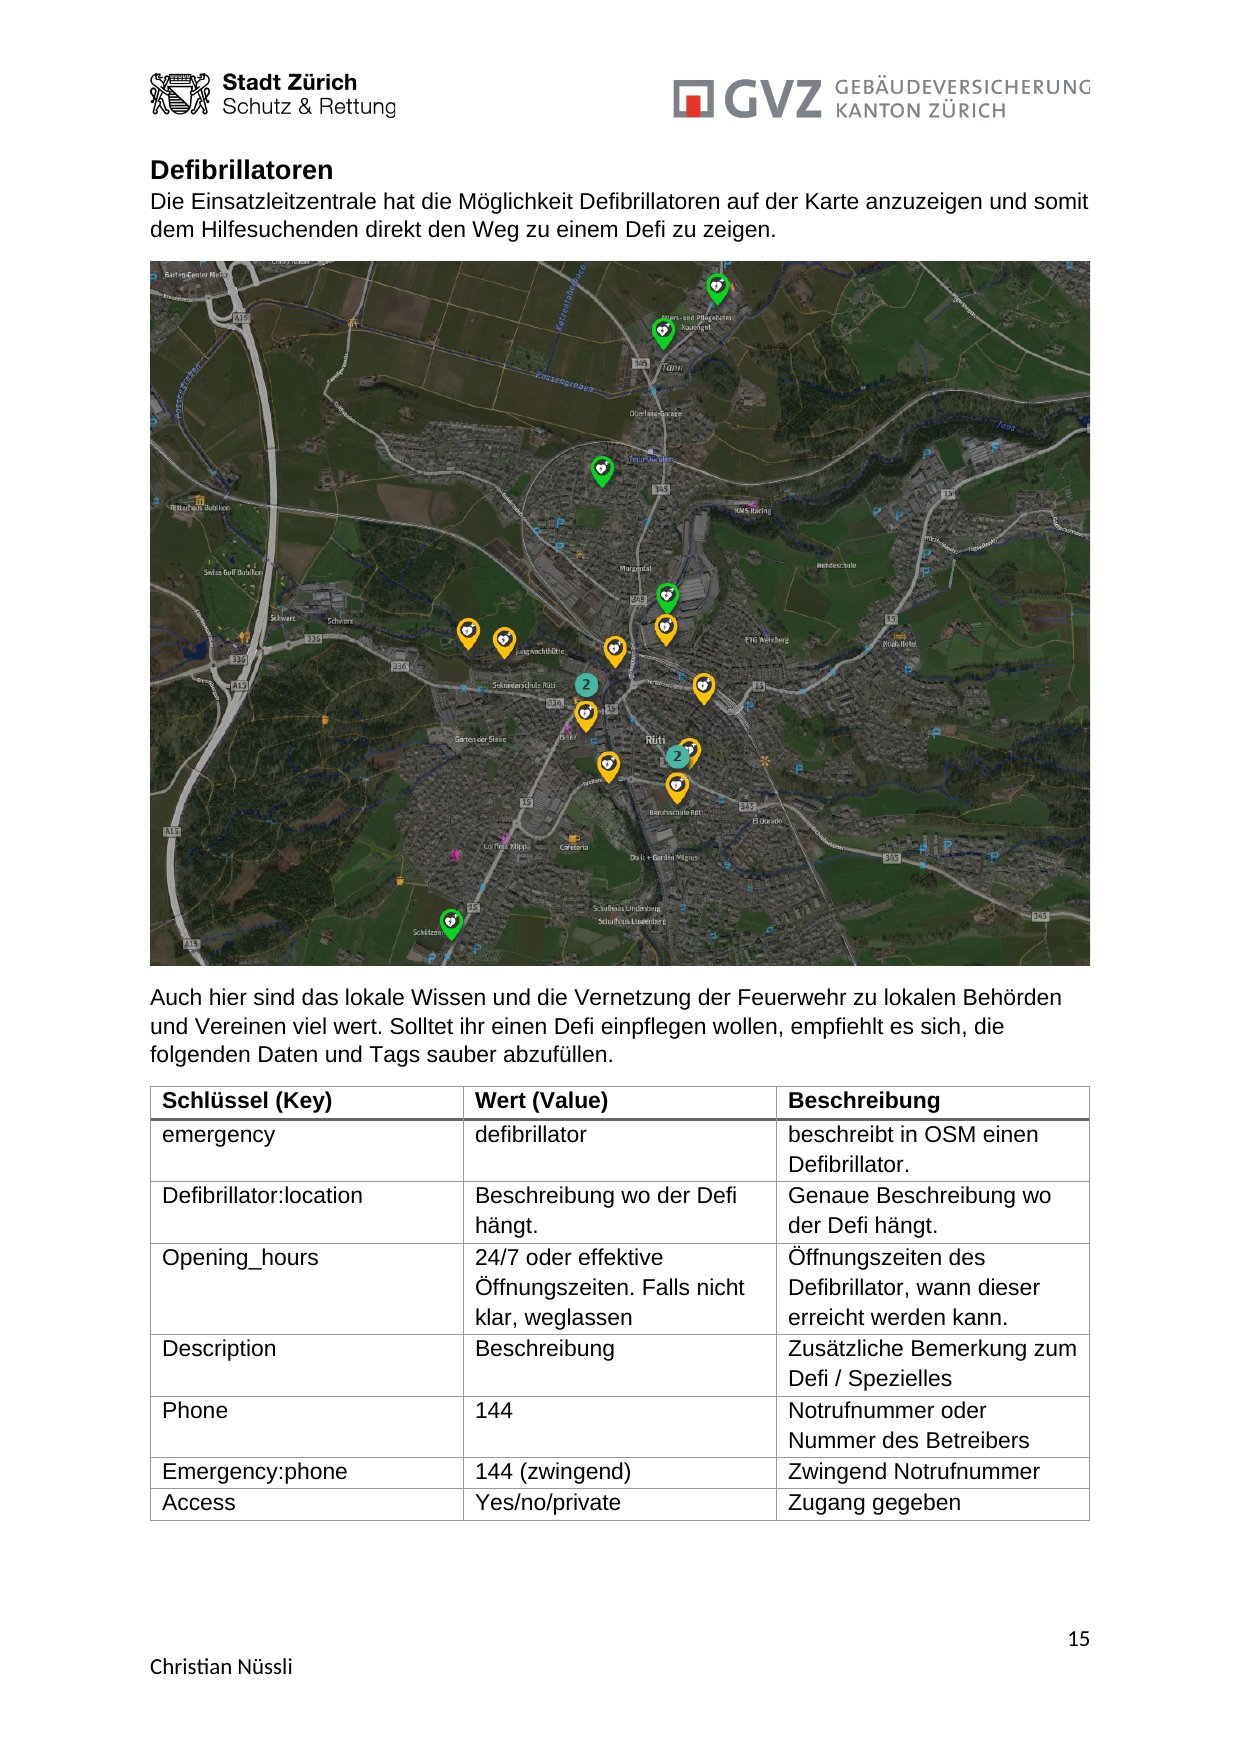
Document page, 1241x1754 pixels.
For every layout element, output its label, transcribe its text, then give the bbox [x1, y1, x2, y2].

text Auch hier sind das lokale Wissen und die Vernetzung der Feuerwehr zu lokalen Behörden und Vereinen viel wert. Solltet ihr einen Defi einpflegen wollen, empfiehlt es sich, die folgenden Daten und Tags sauber abzufüllen. [150, 984, 1090, 1067]
table_cell Opening_hours [151, 1244, 463, 1334]
table_cell Yes/no/private [464, 1489, 776, 1519]
table_cell Beschreibung [464, 1335, 776, 1396]
table_cell Emergency:phone [151, 1458, 463, 1488]
table_cell Beschreibung wo der Defi hängt. [464, 1182, 776, 1242]
table_cell emergency [151, 1121, 463, 1181]
table_cell 24/7 oder effektive Öffnungszeiten. Falls nicht klar, weglassen [464, 1244, 776, 1334]
picture [150, 261, 1091, 966]
table_cell Zugang gegeben [777, 1489, 1089, 1519]
picture [150, 73, 396, 118]
table_cell defibrillator [464, 1121, 776, 1181]
table_cell Description [151, 1335, 463, 1396]
table_cell beschreibt in OSM einen Defibrillator. [777, 1121, 1089, 1181]
subtitle Defibrillatoren [150, 154, 1090, 185]
text Die Einsatzleitzentrale hat die Möglichkeit Defibrillatoren auf der Karte anzuzeigen und somit dem Hilfesuchenden direkt den Weg zu einem Defi zu zeigen. [150, 188, 1090, 243]
table_cell Zwingend Notrufnummer [777, 1458, 1089, 1488]
table_cell 144 [464, 1397, 776, 1457]
table_cell Defibrillator:location [151, 1182, 463, 1242]
table_header Schlüssel (Key) [151, 1087, 463, 1117]
table_cell Access [151, 1489, 463, 1519]
table_header Wert (Value) [464, 1087, 776, 1117]
table_cell Genaue Beschreibung wo der Defi hängt. [777, 1182, 1089, 1242]
picture [673, 75, 1091, 118]
table_cell Öffnungszeiten des Defibrillator, wann dieser erreicht werden kann. [777, 1244, 1089, 1334]
table_header Beschreibung [777, 1087, 1089, 1117]
table_cell 144 (zwingend) [464, 1458, 776, 1488]
table_cell Zusätzliche Bemerkung zum Defi / Spezielles [777, 1335, 1089, 1396]
table_cell Phone [151, 1397, 463, 1457]
table_cell Notrufnummer oder Nummer des Betreibers [777, 1397, 1089, 1457]
